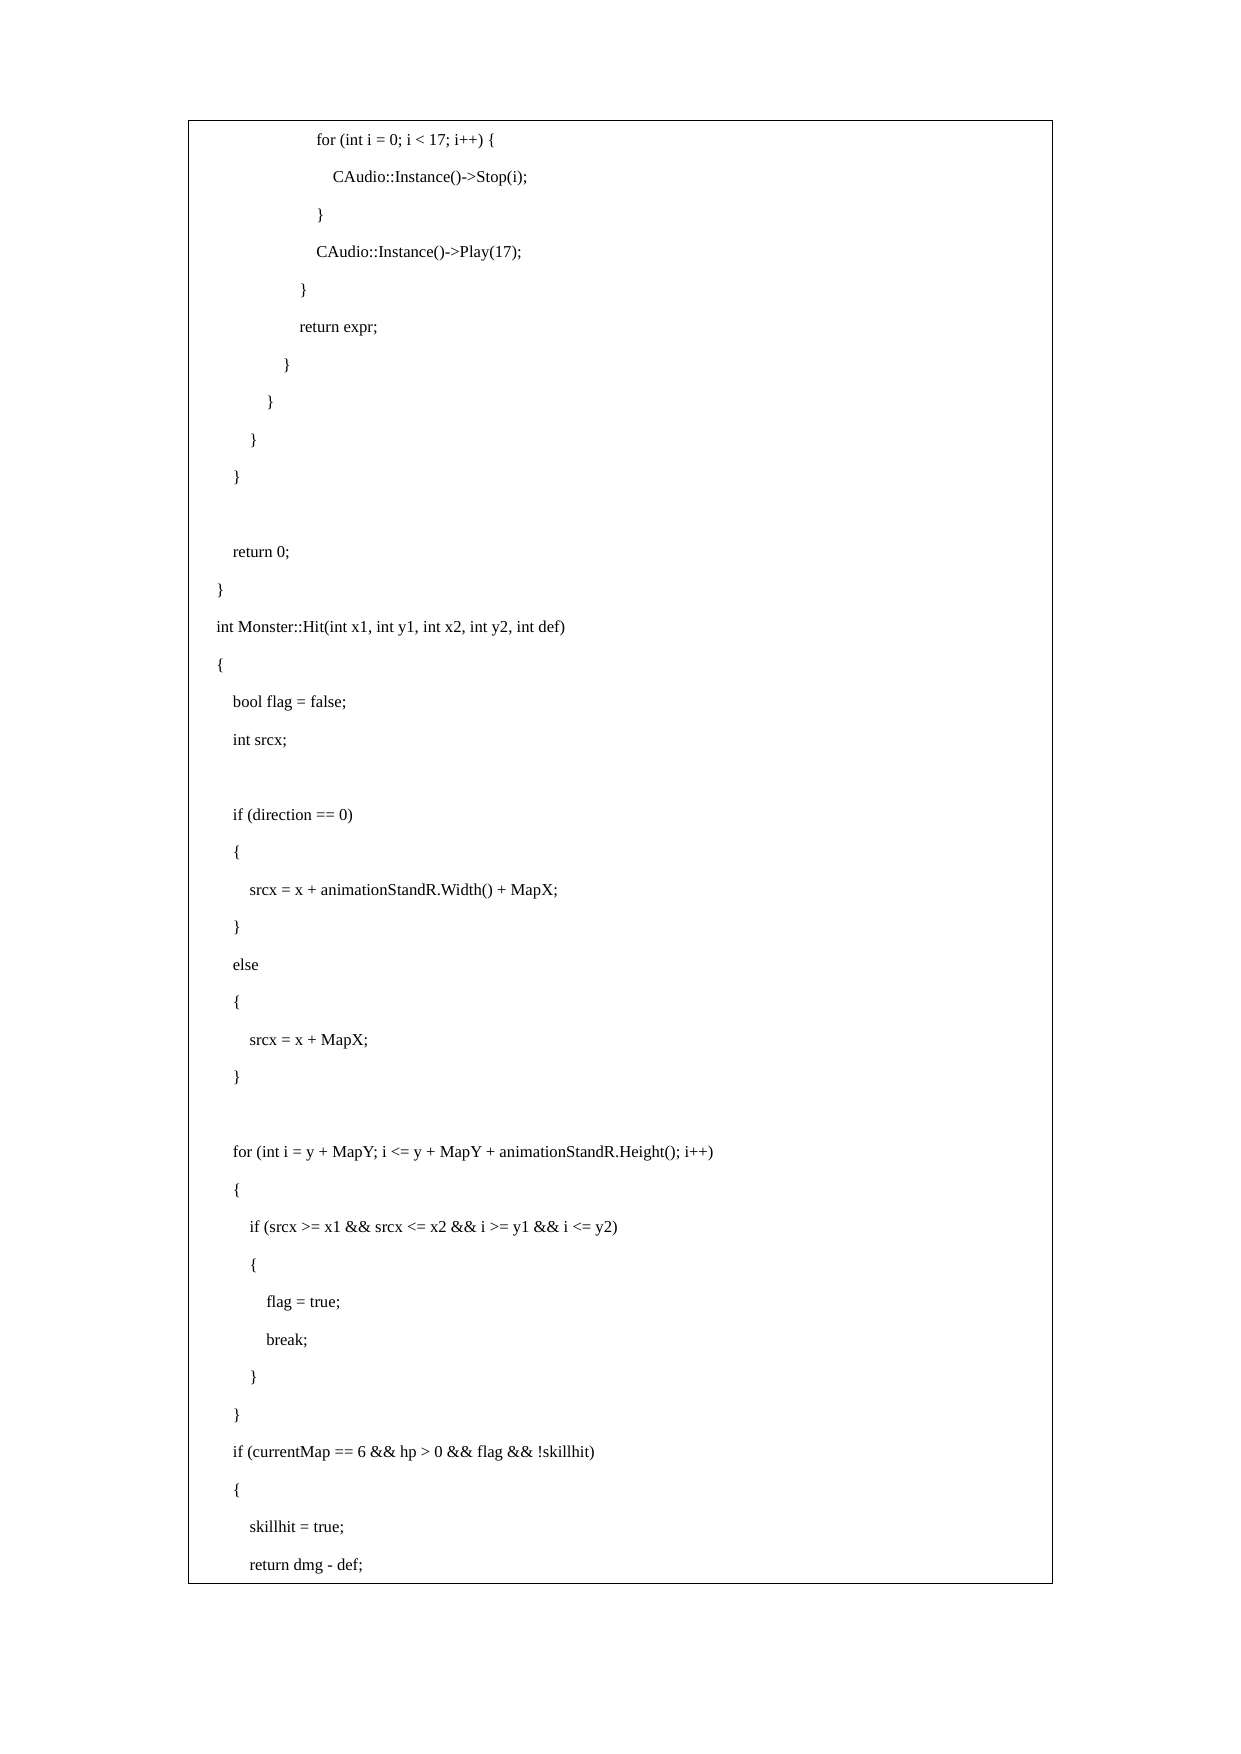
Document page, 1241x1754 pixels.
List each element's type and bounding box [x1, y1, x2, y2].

table_cell [189, 121, 1052, 1583]
